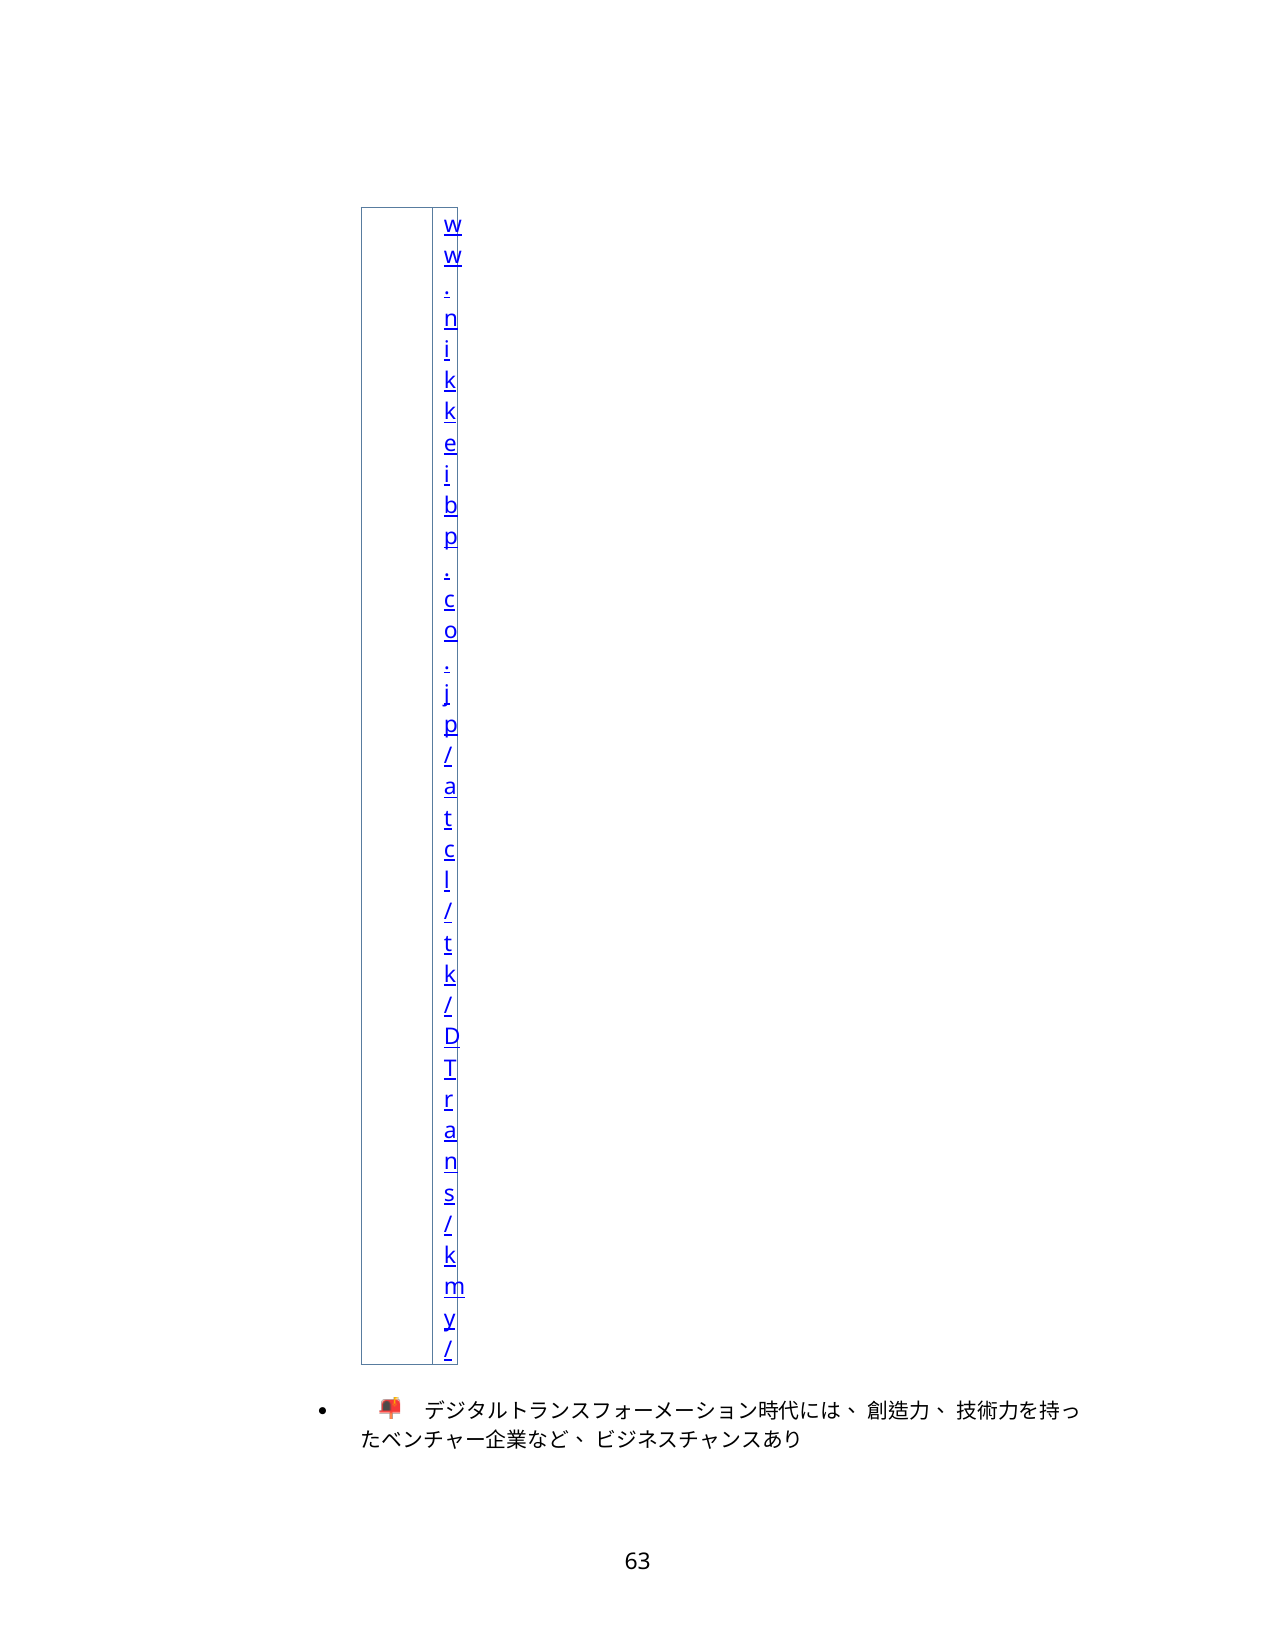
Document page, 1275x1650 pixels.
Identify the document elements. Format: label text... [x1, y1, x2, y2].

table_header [433, 208, 457, 1364]
table_header 参照 [362, 208, 432, 1364]
picture [379, 1397, 401, 1419]
list デジタルトランスフォーメーション時代には、 創造力、 技術力を持ったベンチャー企業など、 ビジネスチャンスあり [319, 1396, 1098, 1453]
